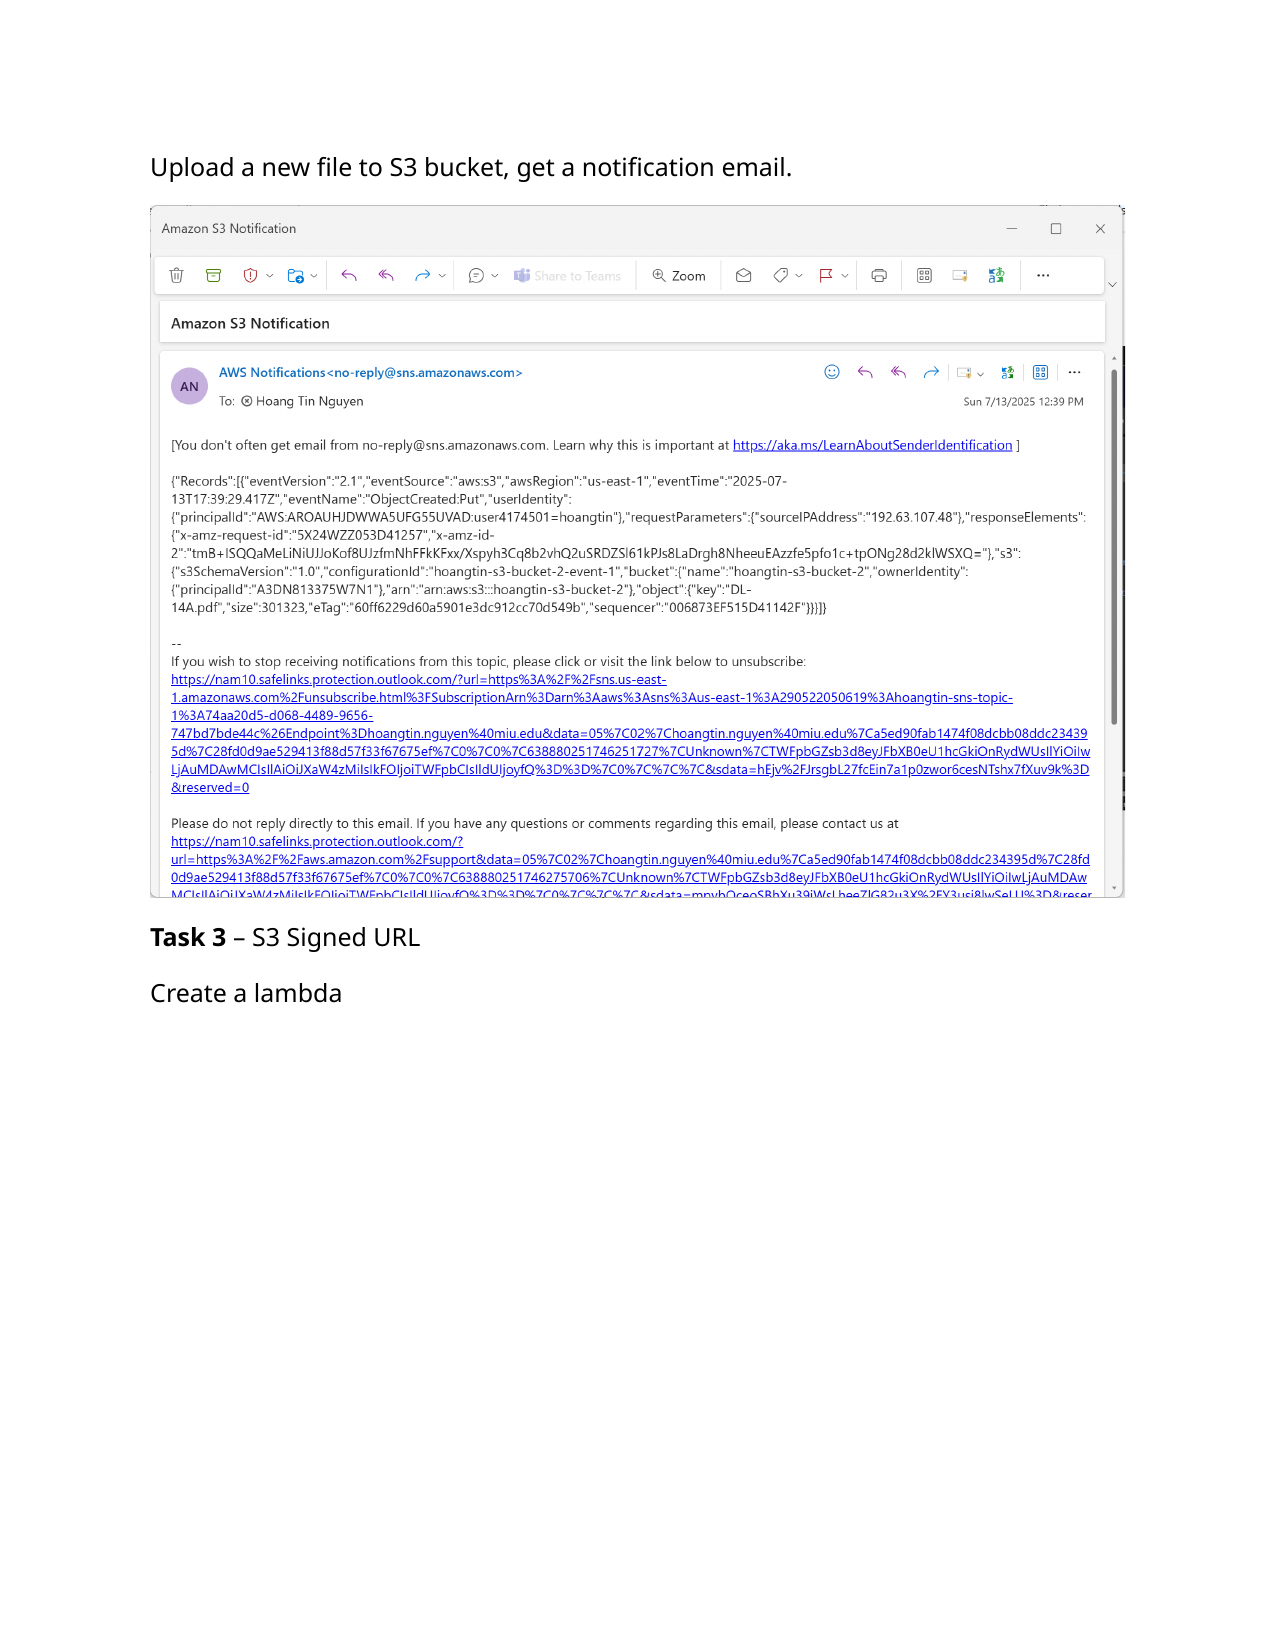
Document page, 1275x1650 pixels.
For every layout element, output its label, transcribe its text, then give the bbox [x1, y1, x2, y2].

text Task 3 – S3 Signed URL [150, 920, 1125, 954]
text Create a lambda [150, 976, 1125, 1009]
picture [150, 205, 1125, 898]
text Upload a new file to S3 bucket, get a notification email. [150, 150, 1125, 184]
